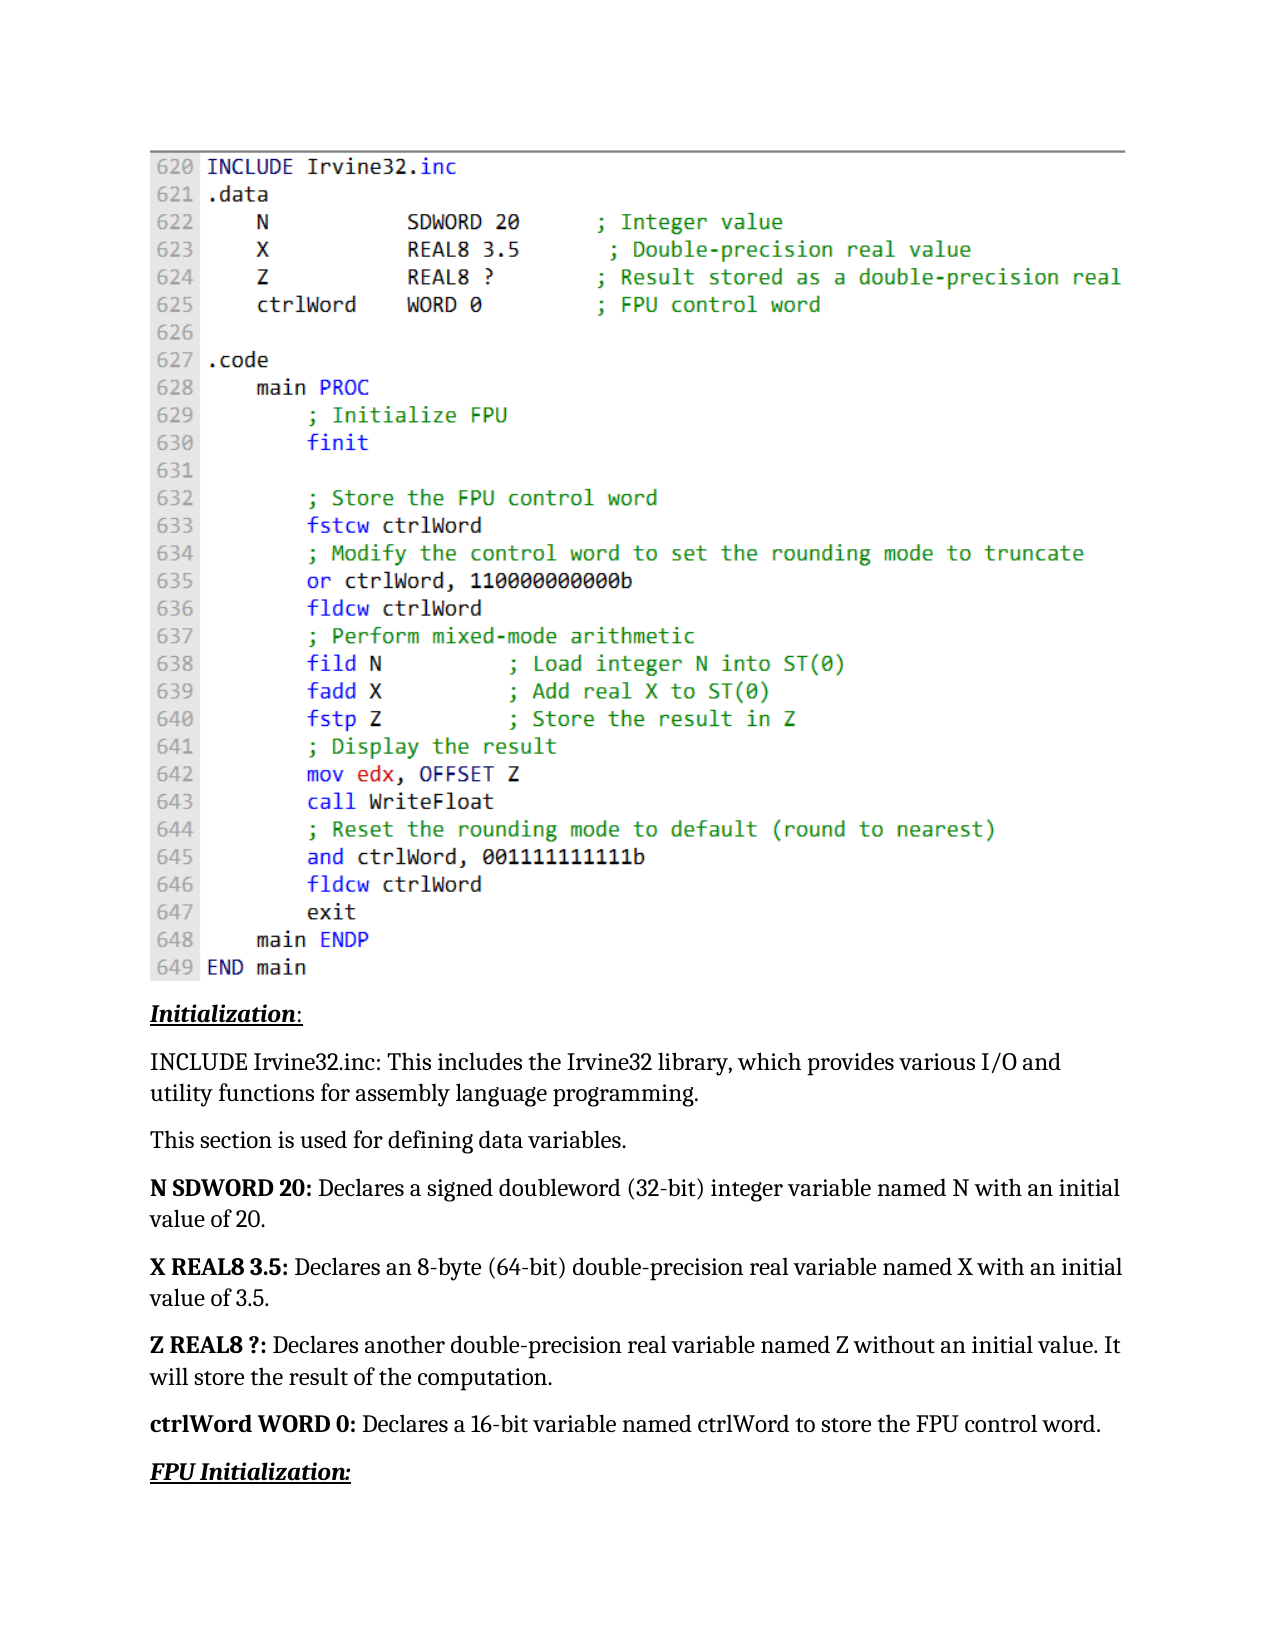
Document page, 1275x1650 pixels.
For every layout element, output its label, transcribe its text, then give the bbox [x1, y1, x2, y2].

text ctrlWord WORD 0: Declares a 16-bit variable named ctrlWord to store the FPU control word. [150, 1410, 1125, 1439]
text Initialization: [150, 1000, 1125, 1028]
text INCLUDE Irvine32.inc: This includes the Irvine32 library, which provides various I/O and utility functions for assembly language programming. [150, 1047, 1125, 1107]
text FPU Initialization: [150, 1458, 1125, 1487]
picture [150, 150, 1125, 981]
text X REAL8 3.5: Declares an 8-byte (64-bit) double-precision real variable named X with an initial value of 3.5. [150, 1253, 1125, 1312]
text N SDWORD 20: Declares a signed doubleword (32-bit) integer variable named N with an initial value of 20. [150, 1174, 1125, 1234]
text Z REAL8 ?: Declares another double-precision real variable named Z without an initial value. It will store the result of the computation. [150, 1331, 1125, 1391]
text This section is used for defining data variables. [150, 1126, 1125, 1155]
